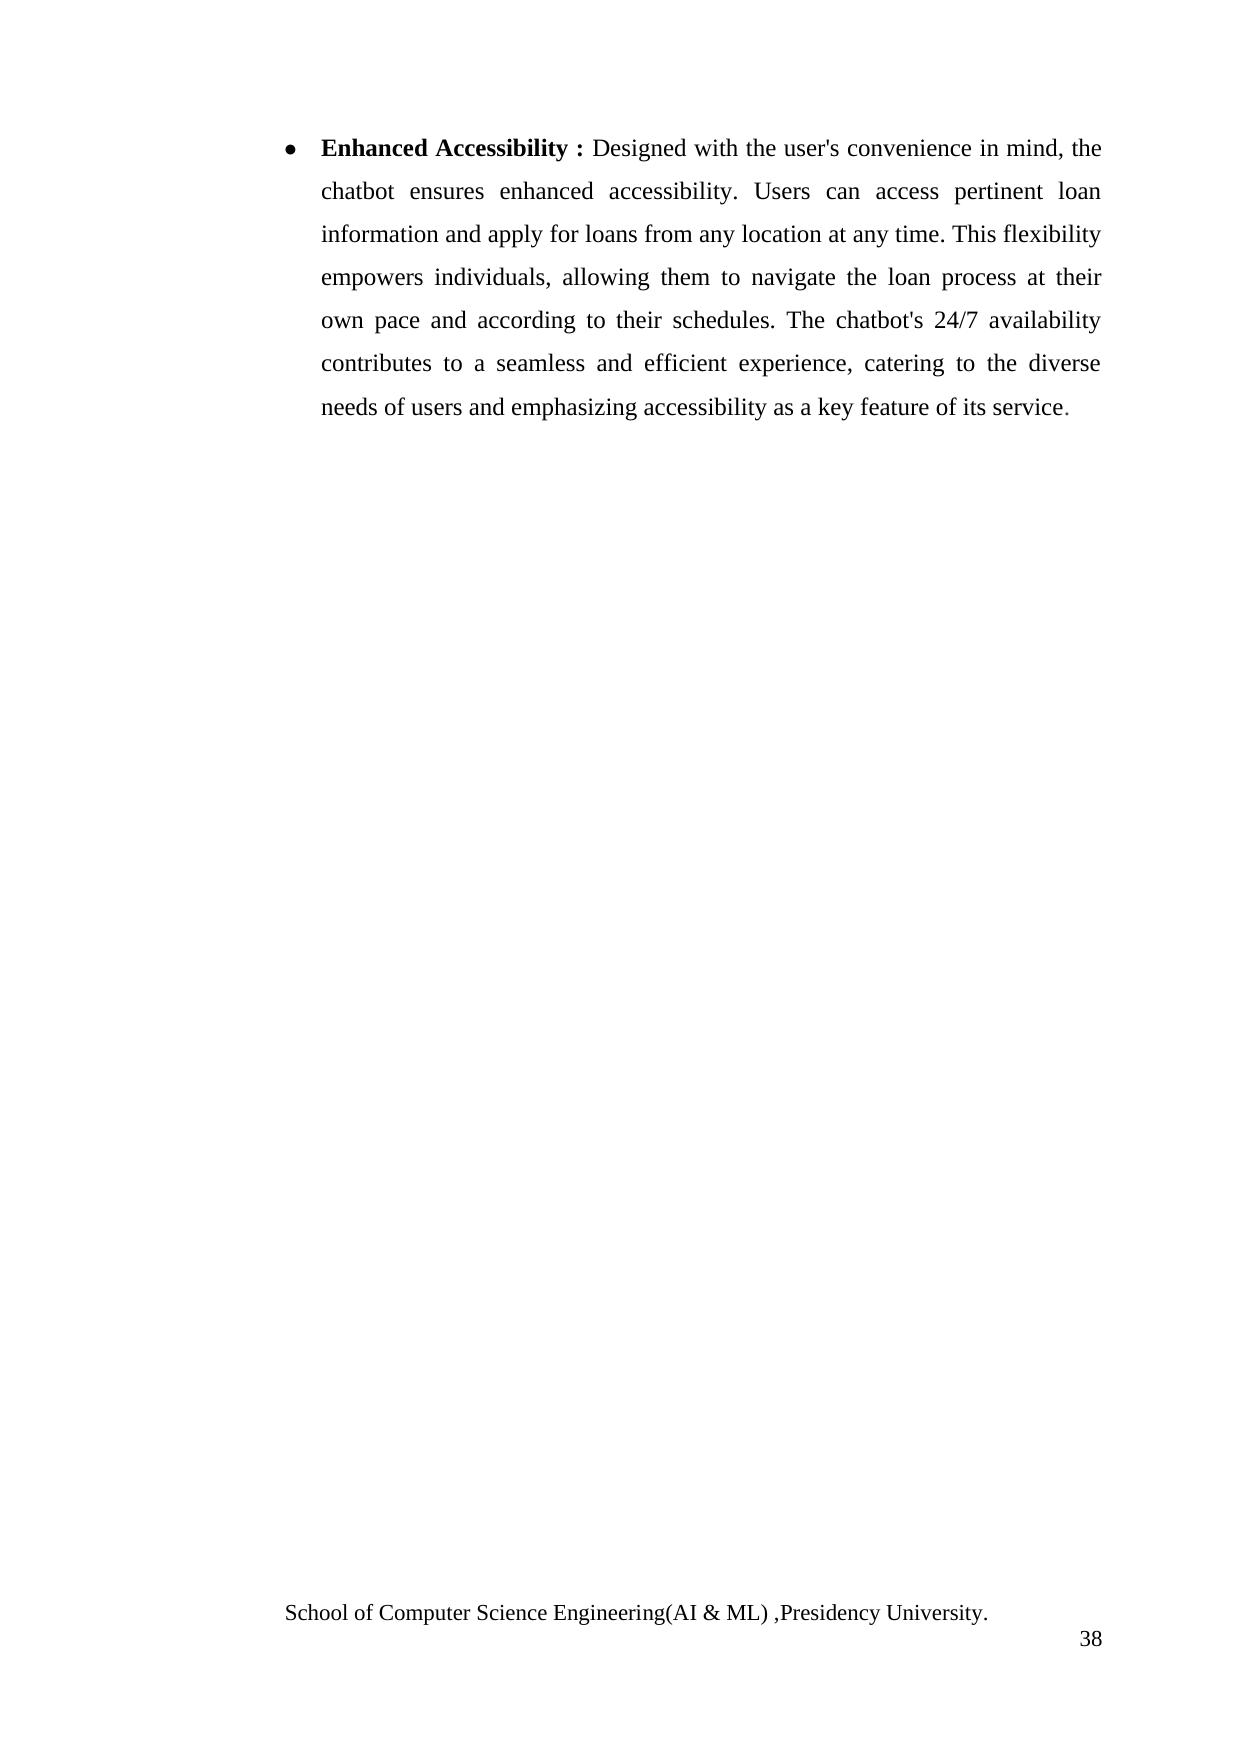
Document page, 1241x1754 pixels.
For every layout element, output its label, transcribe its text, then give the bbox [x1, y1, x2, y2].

list Enhanced Accessibility : Designed with the user's convenience in mind, the chatbot ensures enhanced accessibility. Users can access pertinent loan information and apply for loans from any location at any time. This flexibility empowers individuals, allowing them to navigate the loan process at their own pace and according to their schedules. The chatbot's 24/7 availability contributes to a seamless and efficient experience, catering to the diverse needs of users and emphasizing accessibility as a key feature of its service. [283, 133, 1102, 420]
